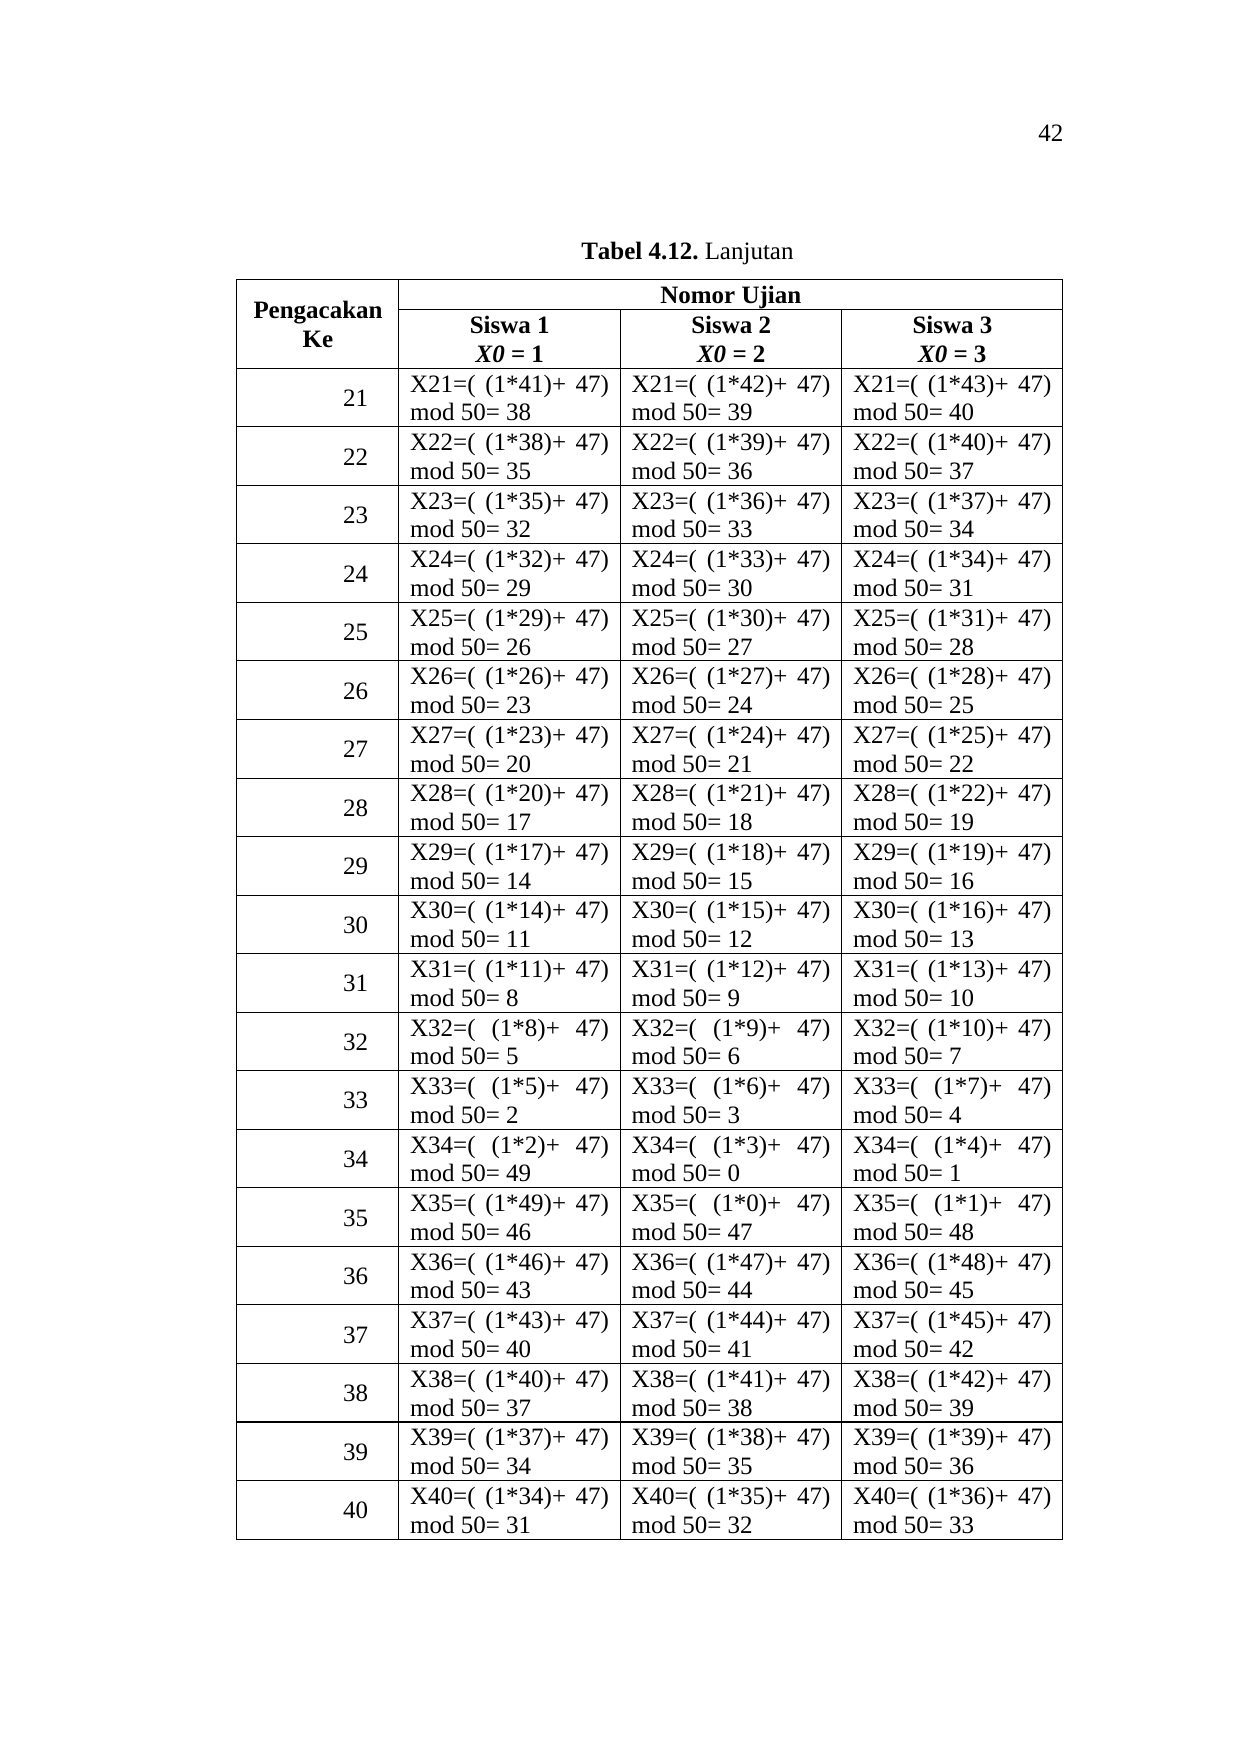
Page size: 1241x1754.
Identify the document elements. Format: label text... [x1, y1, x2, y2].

table_cell X39=( (1*38)+ 47) mod 50= 35 [621, 1423, 841, 1480]
table_cell X29=( (1*17)+ 47) mod 50= 14 [399, 837, 620, 894]
table_cell X21=( (1*43)+ 47) mod 50= 40 [842, 369, 1062, 426]
table_cell X38=( (1*41)+ 47) mod 50= 38 [621, 1364, 841, 1421]
table_cell X29=( (1*18)+ 47) mod 50= 15 [621, 837, 841, 894]
table_cell X23=( (1*36)+ 47) mod 50= 33 [621, 486, 841, 543]
table_cell 39 [237, 1423, 398, 1480]
table_cell X24=( (1*32)+ 47) mod 50= 29 [399, 544, 620, 602]
table_cell X28=( (1*20)+ 47) mod 50= 17 [399, 779, 620, 836]
table_cell 28 [237, 779, 398, 836]
table_cell X31=( (1*13)+ 47) mod 50= 10 [842, 954, 1062, 1012]
table_cell X37=( (1*45)+ 47) mod 50= 42 [842, 1305, 1062, 1363]
table_cell X31=( (1*12)+ 47) mod 50= 9 [621, 954, 841, 1012]
table_cell X36=( (1*47)+ 47) mod 50= 44 [621, 1247, 841, 1304]
table_cell X28=( (1*22)+ 47) mod 50= 19 [842, 779, 1062, 836]
table_cell 40 [237, 1481, 398, 1538]
table_cell X35=( (1*49)+ 47) mod 50= 46 [399, 1188, 620, 1246]
table_cell X40=( (1*35)+ 47) mod 50= 32 [621, 1481, 841, 1538]
table_cell X25=( (1*31)+ 47) mod 50= 28 [842, 603, 1062, 660]
table_cell X26=( (1*27)+ 47) mod 50= 24 [621, 661, 841, 719]
table_cell 27 [237, 720, 398, 777]
table_cell X32=( (1*10)+ 47) mod 50= 7 [842, 1013, 1062, 1070]
table_cell X31=( (1*11)+ 47) mod 50= 8 [399, 954, 620, 1012]
table_cell 34 [237, 1130, 398, 1187]
table_cell 37 [237, 1305, 398, 1363]
table_cell Siswa 2 X0 = 2 [621, 310, 841, 368]
table_cell 38 [237, 1364, 398, 1421]
table_cell X23=( (1*37)+ 47) mod 50= 34 [842, 486, 1062, 543]
table_cell 22 [237, 427, 398, 485]
table_cell 32 [237, 1013, 398, 1070]
table_cell 31 [237, 954, 398, 1012]
table_cell 35 [237, 1188, 398, 1246]
table_cell X22=( (1*39)+ 47) mod 50= 36 [621, 427, 841, 485]
table_cell X38=( (1*42)+ 47) mod 50= 39 [842, 1364, 1062, 1421]
table_cell X34=( (1*2)+ 47) mod 50= 49 [399, 1130, 620, 1187]
table_cell 29 [237, 837, 398, 894]
table_cell X21=( (1*41)+ 47) mod 50= 38 [399, 369, 620, 426]
table_cell X40=( (1*36)+ 47) mod 50= 33 [842, 1481, 1062, 1538]
table_cell X32=( (1*8)+ 47) mod 50= 5 [399, 1013, 620, 1070]
table_cell X40=( (1*34)+ 47) mod 50= 31 [399, 1481, 620, 1538]
table_cell X25=( (1*29)+ 47) mod 50= 26 [399, 603, 620, 660]
table_cell X33=( (1*7)+ 47) mod 50= 4 [842, 1071, 1062, 1129]
table_cell 36 [237, 1247, 398, 1304]
table_cell X36=( (1*48)+ 47) mod 50= 45 [842, 1247, 1062, 1304]
table_cell X35=( (1*1)+ 47) mod 50= 48 [842, 1188, 1062, 1246]
table_cell X37=( (1*44)+ 47) mod 50= 41 [621, 1305, 841, 1363]
table_cell X38=( (1*40)+ 47) mod 50= 37 [399, 1364, 620, 1421]
table_cell Siswa 1 X0 = 1 [399, 310, 620, 368]
table_cell 23 [237, 486, 398, 543]
table_cell X28=( (1*21)+ 47) mod 50= 18 [621, 779, 841, 836]
table_cell X24=( (1*34)+ 47) mod 50= 31 [842, 544, 1062, 602]
table_cell 30 [237, 896, 398, 953]
table_cell X30=( (1*15)+ 47) mod 50= 12 [621, 896, 841, 953]
table_cell X26=( (1*26)+ 47) mod 50= 23 [399, 661, 620, 719]
table_cell X36=( (1*46)+ 47) mod 50= 43 [399, 1247, 620, 1304]
table_cell X22=( (1*40)+ 47) mod 50= 37 [842, 427, 1062, 485]
table_cell X30=( (1*14)+ 47) mod 50= 11 [399, 896, 620, 953]
table_cell Siswa 3 X0 = 3 [842, 310, 1062, 368]
table_cell X32=( (1*9)+ 47) mod 50= 6 [621, 1013, 841, 1070]
table_cell X34=( (1*3)+ 47) mod 50= 0 [621, 1130, 841, 1187]
table_cell X26=( (1*28)+ 47) mod 50= 25 [842, 661, 1062, 719]
table_cell X21=( (1*42)+ 47) mod 50= 39 [621, 369, 841, 426]
table_cell X22=( (1*38)+ 47) mod 50= 35 [399, 427, 620, 485]
table_cell 21 [237, 369, 398, 426]
table_cell X35=( (1*0)+ 47) mod 50= 47 [621, 1188, 841, 1246]
table_cell X39=( (1*37)+ 47) mod 50= 34 [399, 1423, 620, 1480]
text Tabel 4.12. Lanjutan [236, 236, 1063, 265]
table_cell X30=( (1*16)+ 47) mod 50= 13 [842, 896, 1062, 953]
table_cell 25 [237, 603, 398, 660]
table_header Pengacakan Ke [237, 280, 398, 368]
table_cell X39=( (1*39)+ 47) mod 50= 36 [842, 1423, 1062, 1480]
table_cell X24=( (1*33)+ 47) mod 50= 30 [621, 544, 841, 602]
table_cell X25=( (1*30)+ 47) mod 50= 27 [621, 603, 841, 660]
table_cell 24 [237, 544, 398, 602]
table_cell X37=( (1*43)+ 47) mod 50= 40 [399, 1305, 620, 1363]
table_cell X27=( (1*25)+ 47) mod 50= 22 [842, 720, 1062, 777]
table_cell X29=( (1*19)+ 47) mod 50= 16 [842, 837, 1062, 894]
table_cell 26 [237, 661, 398, 719]
table_cell X34=( (1*4)+ 47) mod 50= 1 [842, 1130, 1062, 1187]
table_cell X33=( (1*6)+ 47) mod 50= 3 [621, 1071, 841, 1129]
table_cell X27=( (1*23)+ 47) mod 50= 20 [399, 720, 620, 777]
table_cell X27=( (1*24)+ 47) mod 50= 21 [621, 720, 841, 777]
table_header Nomor Ujian [399, 280, 1062, 309]
table_cell X33=( (1*5)+ 47) mod 50= 2 [399, 1071, 620, 1129]
table_cell 33 [237, 1071, 398, 1129]
table_cell X23=( (1*35)+ 47) mod 50= 32 [399, 486, 620, 543]
